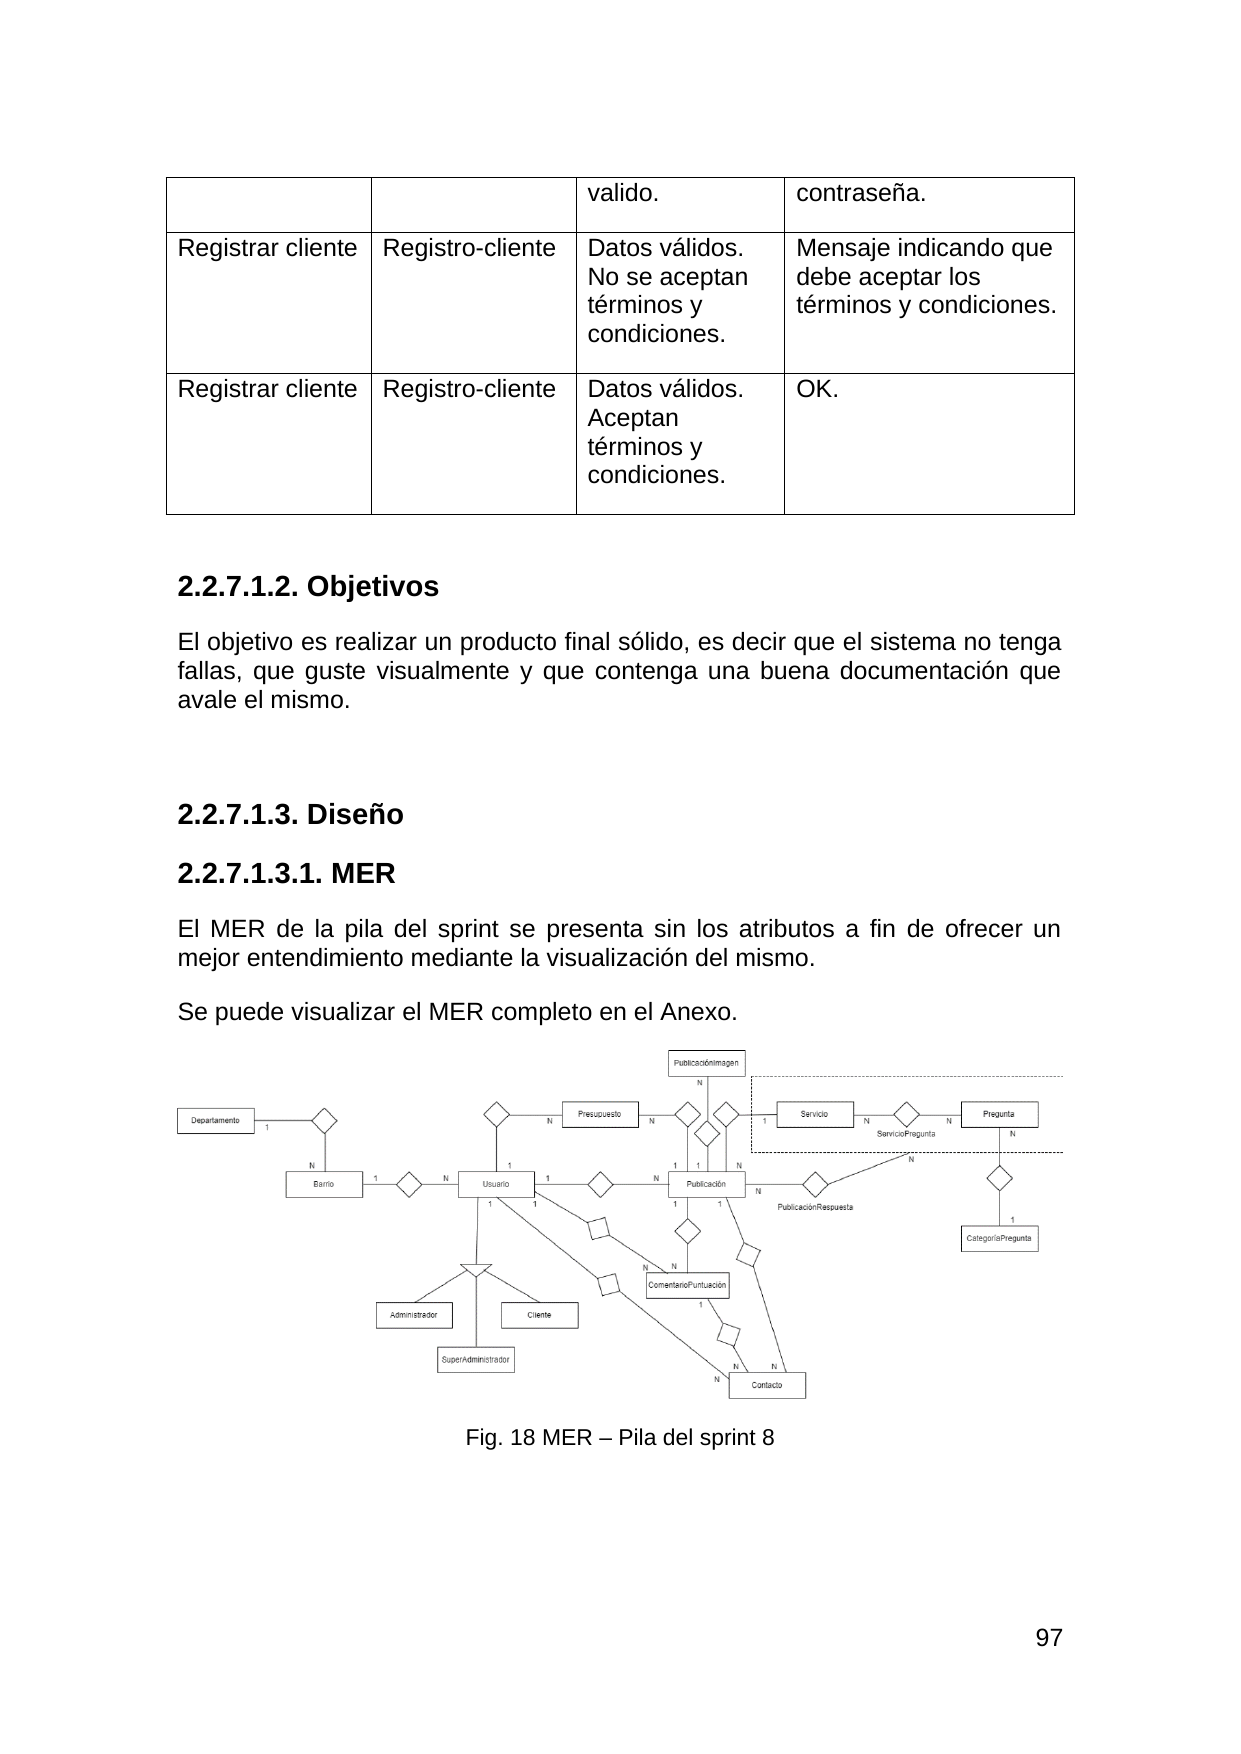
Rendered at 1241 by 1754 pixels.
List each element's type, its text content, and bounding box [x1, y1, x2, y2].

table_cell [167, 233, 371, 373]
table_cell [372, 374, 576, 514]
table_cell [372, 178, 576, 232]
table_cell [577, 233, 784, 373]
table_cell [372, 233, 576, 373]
text 2.2.7.1.2. Objetivos [177, 569, 1063, 602]
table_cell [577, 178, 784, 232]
picture [177, 1050, 1063, 1399]
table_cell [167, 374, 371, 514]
text Se puede visualizar el MER completo en el Anexo. [177, 997, 1063, 1026]
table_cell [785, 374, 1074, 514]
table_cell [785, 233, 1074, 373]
text El MER de la pila del sprint se presenta sin los atributos a fin de ofrecer un mejor entendimiento mediante la visualización del mismo. [177, 914, 1063, 972]
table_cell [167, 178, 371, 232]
text 2.2.7.1.3.1. MER [177, 856, 1063, 889]
text Fig. 18 MER – Pila del sprint 8 [189, 1424, 1051, 1450]
text El objetivo es realizar un producto final sólido, es decir que el sistema no tenga fallas, que guste visualmente y que contenga una buena documentación que avale el mismo. [177, 627, 1063, 714]
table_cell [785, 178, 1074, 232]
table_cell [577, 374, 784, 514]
text 2.2.7.1.3. Diseño [177, 797, 1063, 831]
